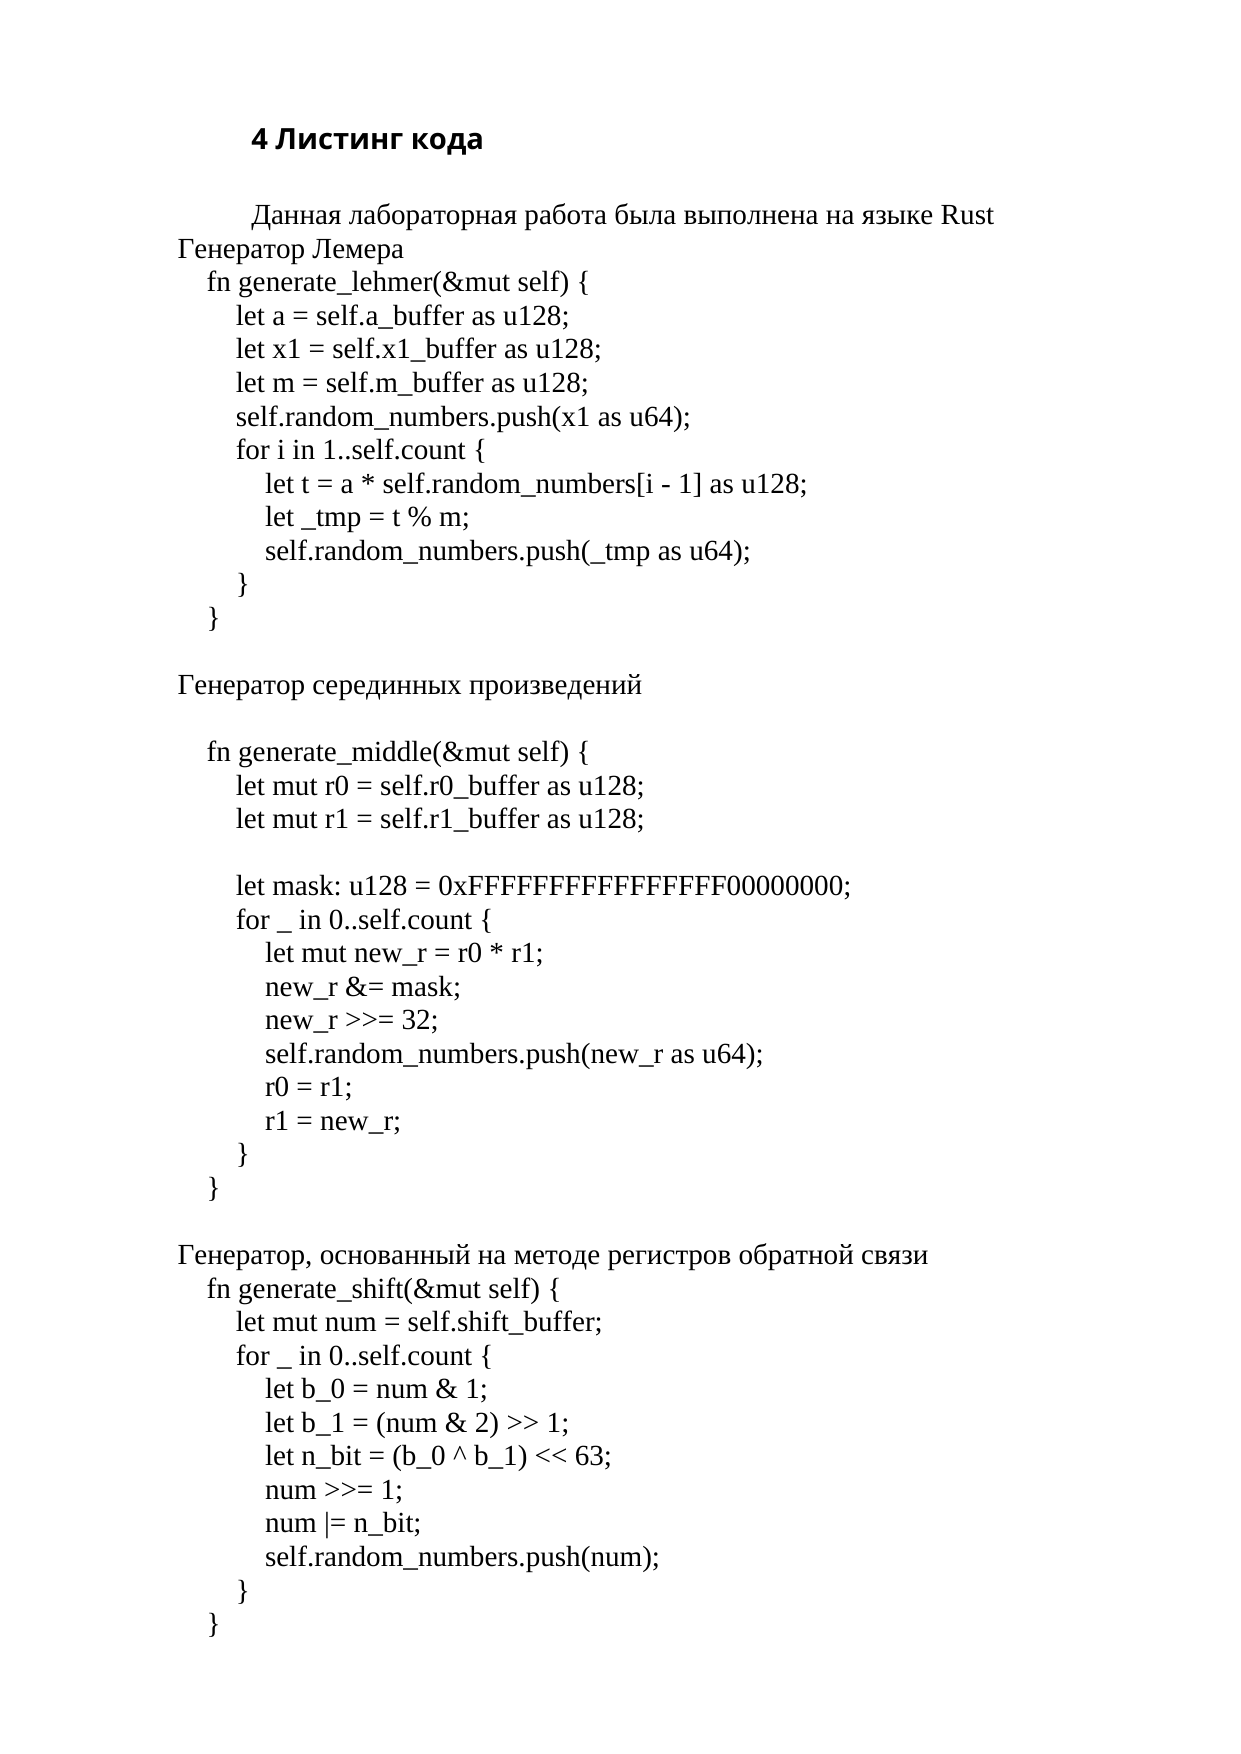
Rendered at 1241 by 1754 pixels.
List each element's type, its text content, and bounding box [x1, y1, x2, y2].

text for _ in 0..self.count { [177, 1338, 1152, 1371]
text Генератор серединных произведений [177, 667, 1152, 701]
text let b_1 = (num & 2) >> 1; [177, 1405, 1152, 1438]
text let n_bit = (b_0 ^ b_1) << 63; [177, 1438, 1152, 1472]
text let mut r1 = self.r1_buffer as u128; [177, 801, 1152, 835]
text } [177, 1137, 1152, 1170]
text } [177, 566, 1152, 600]
text self.random_numbers.push(_tmp as u64); [177, 533, 1152, 566]
text fn generate_lehmer(&mut self) { [177, 264, 1152, 298]
text Генератор, основанный на методе регистров обратной связи [177, 1237, 1152, 1271]
text self.random_numbers.push(num); [177, 1539, 1152, 1573]
text let mut num = self.shift_buffer; [177, 1304, 1152, 1338]
text r0 = r1; [177, 1069, 1152, 1103]
text 4 Листинг кода [177, 118, 1152, 158]
text let t = a * self.random_numbers[i - 1] as u128; [177, 466, 1152, 499]
text num |= n_bit; [177, 1506, 1152, 1539]
text Генератор Лемера [177, 231, 1152, 264]
text new_r >>= 32; [177, 1002, 1152, 1036]
text let mut r0 = self.r0_buffer as u128; [177, 768, 1152, 801]
text let mut new_r = r0 * r1; [177, 935, 1152, 969]
text } [177, 1573, 1152, 1606]
text } [177, 1606, 1152, 1640]
text let mask: u128 = 0xFFFFFFFFFFFFFFFF00000000; [177, 868, 1152, 902]
text } [177, 1170, 1152, 1204]
text self.random_numbers.push(new_r as u64); [177, 1036, 1152, 1069]
text for i in 1..self.count { [177, 432, 1152, 466]
text } [177, 600, 1152, 633]
text new_r &= mask; [177, 969, 1152, 1002]
text num >>= 1; [177, 1472, 1152, 1506]
text Данная лабораторная работа была выполнена на языке Rust [177, 197, 1152, 231]
text let b_0 = num & 1; [177, 1371, 1152, 1405]
text fn generate_shift(&mut self) { [177, 1271, 1152, 1304]
text for _ in 0..self.count { [177, 902, 1152, 935]
text let m = self.m_buffer as u128; [177, 365, 1152, 399]
text let a = self.a_buffer as u128; [177, 298, 1152, 332]
text self.random_numbers.push(x1 as u64); [177, 399, 1152, 432]
text r1 = new_r; [177, 1103, 1152, 1137]
text let x1 = self.x1_buffer as u128; [177, 332, 1152, 365]
text fn generate_middle(&mut self) { [177, 734, 1152, 768]
text let _tmp = t % m; [177, 499, 1152, 533]
